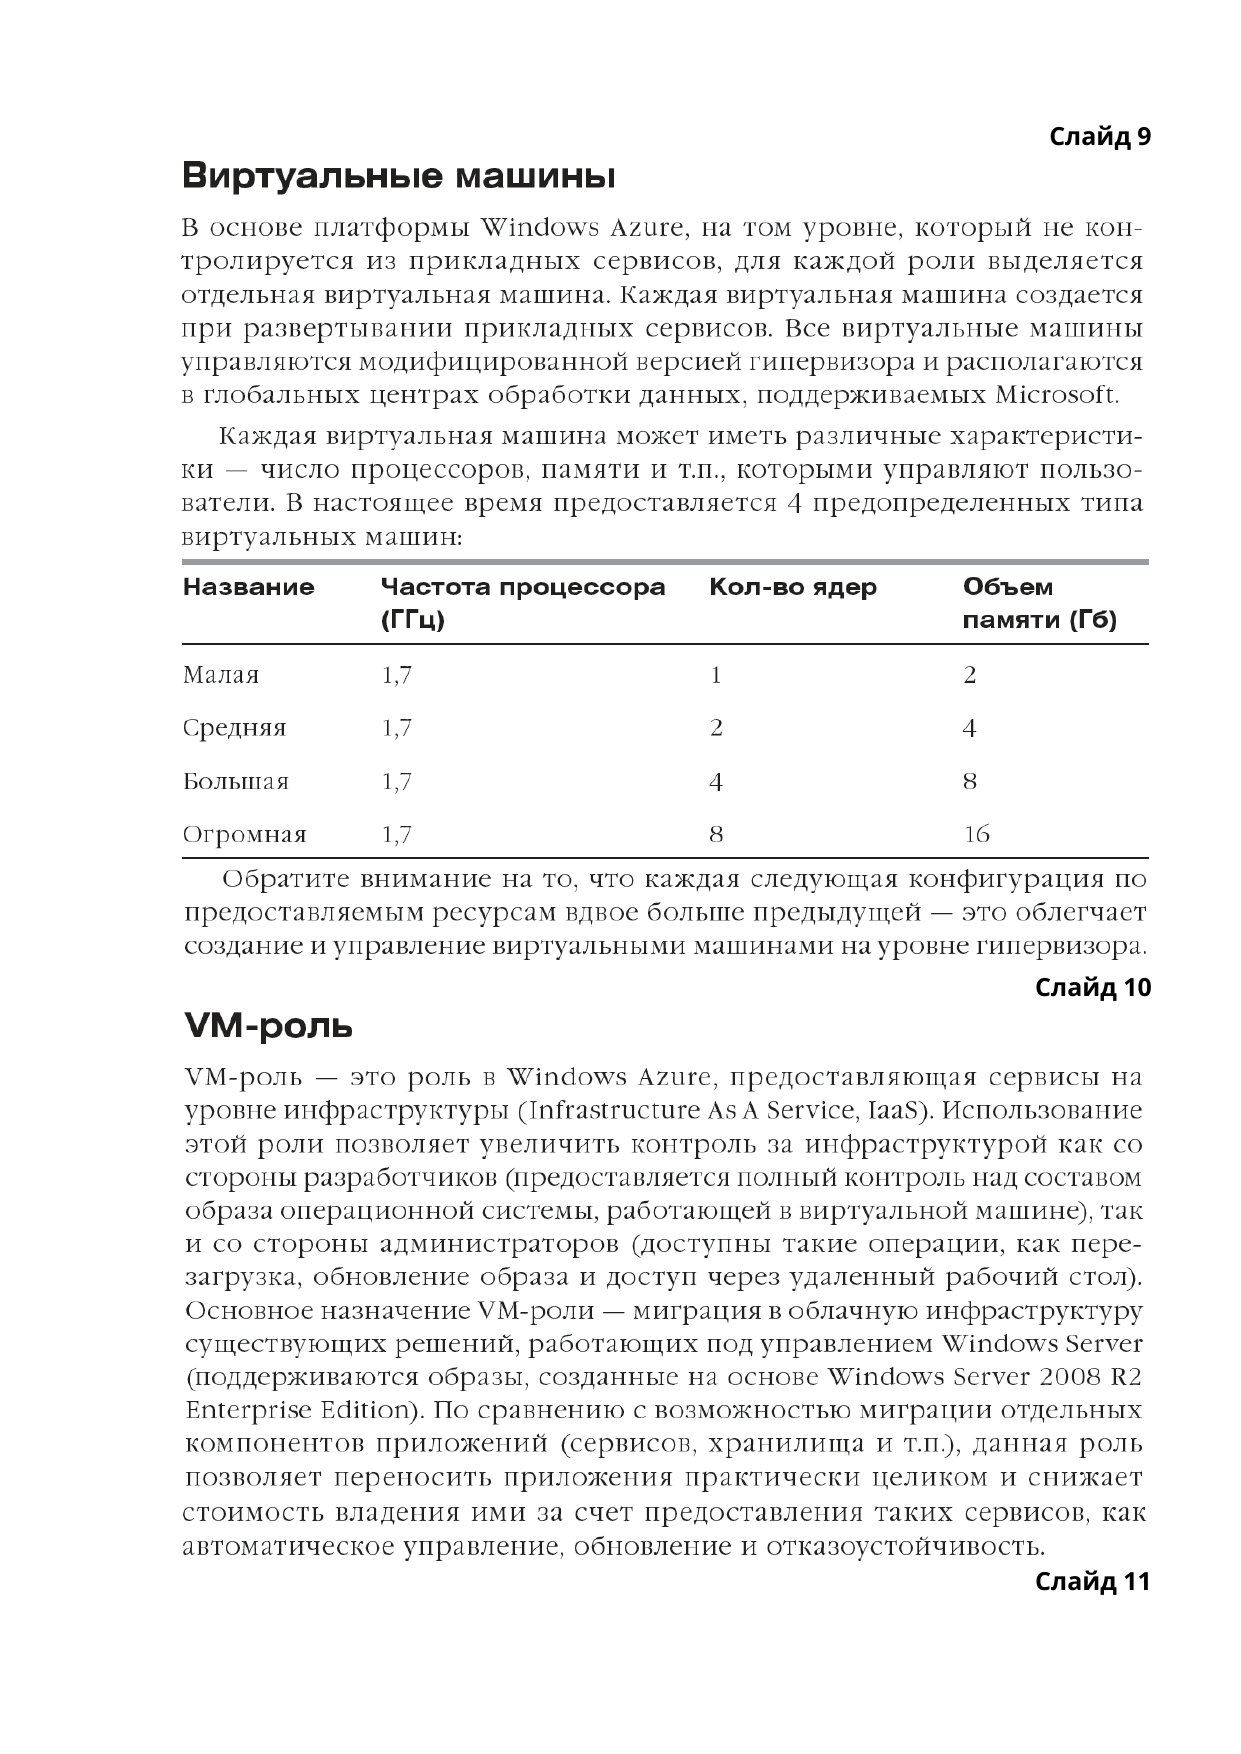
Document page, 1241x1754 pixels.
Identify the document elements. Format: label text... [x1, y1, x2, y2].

picture [177, 152, 1152, 970]
picture [177, 1003, 1152, 1564]
text Слайд 9 [177, 118, 1152, 152]
text Слайд 10 [177, 970, 1152, 1003]
text Слайд 11 [177, 1564, 1152, 1598]
